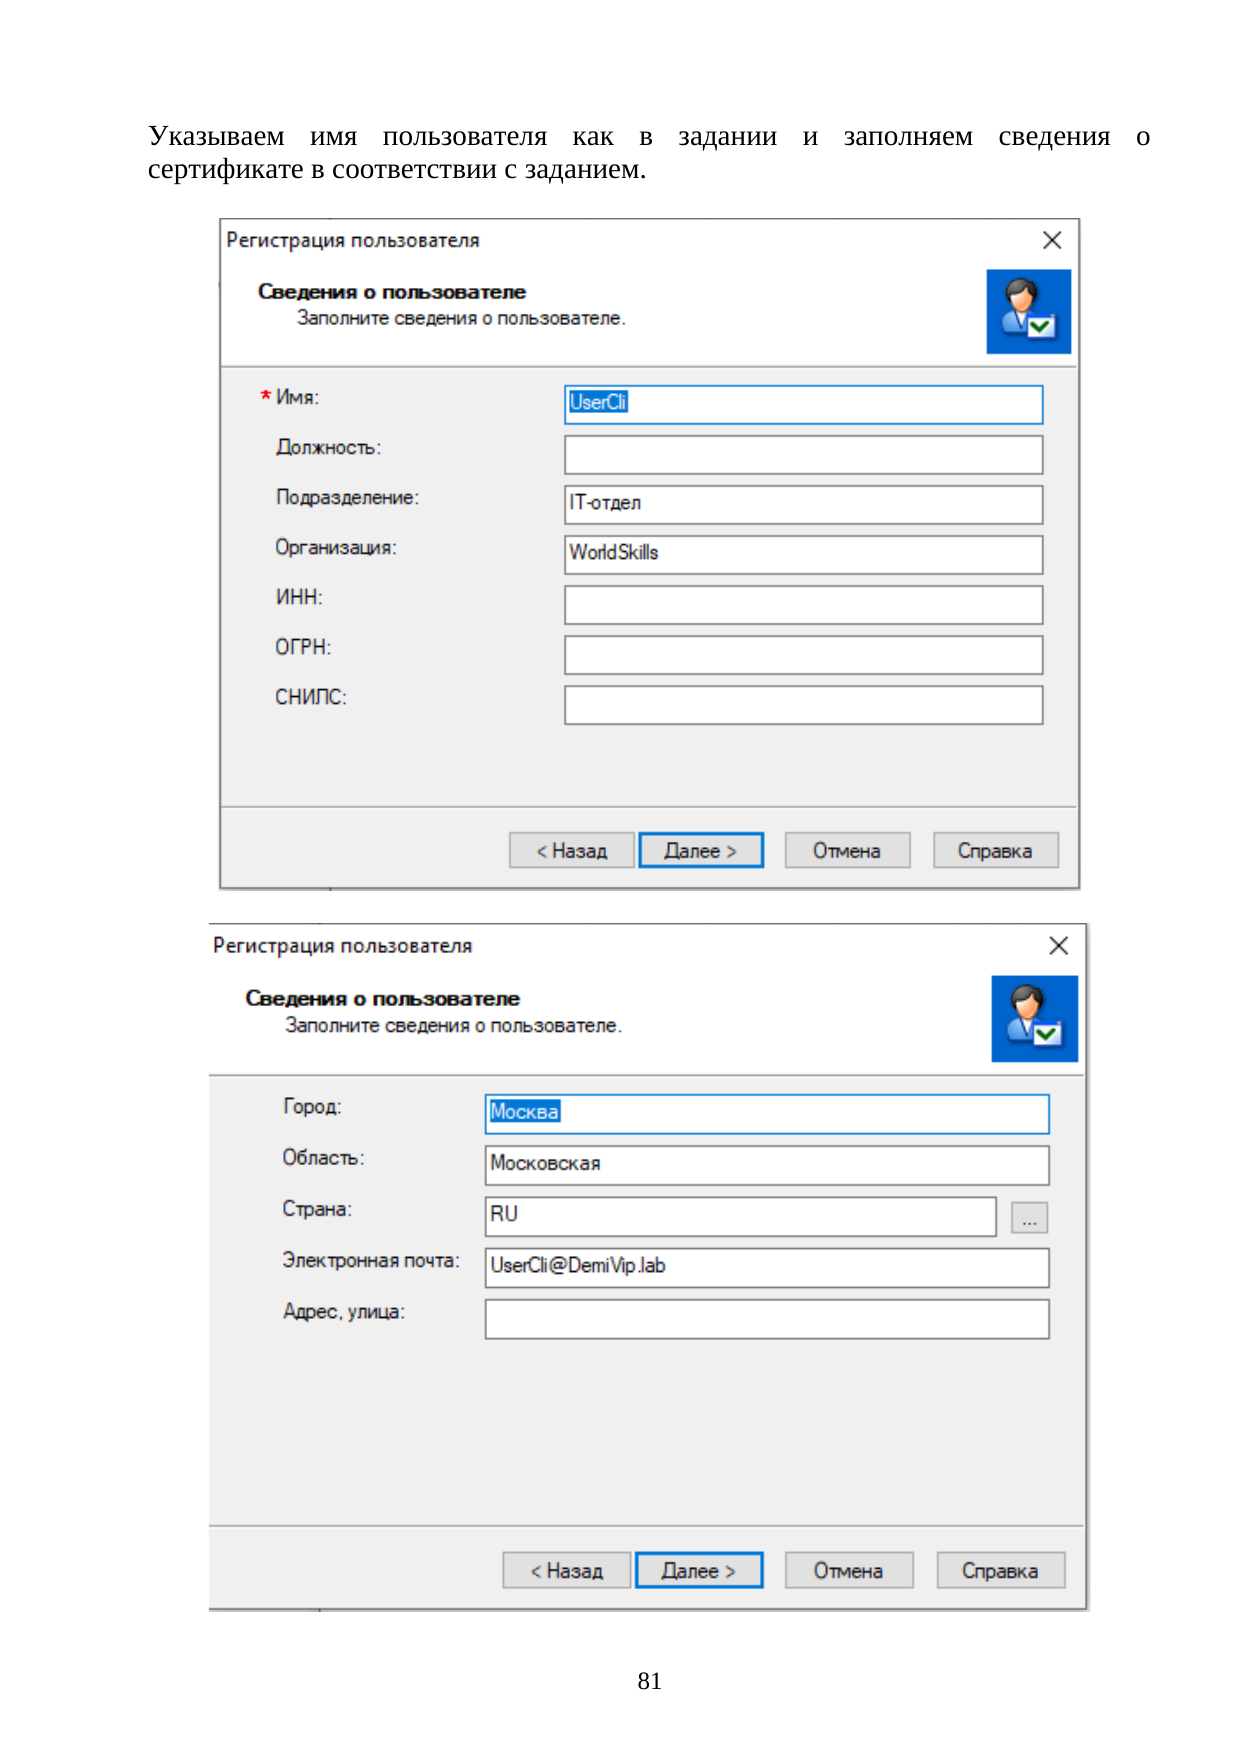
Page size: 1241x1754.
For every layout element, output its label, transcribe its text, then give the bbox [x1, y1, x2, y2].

text Указываем имя пользователя как в задании и заполняем сведения о сертификате в соответствии с заданием. [148, 118, 1152, 185]
picture [208, 923, 1091, 1612]
picture [218, 218, 1082, 891]
